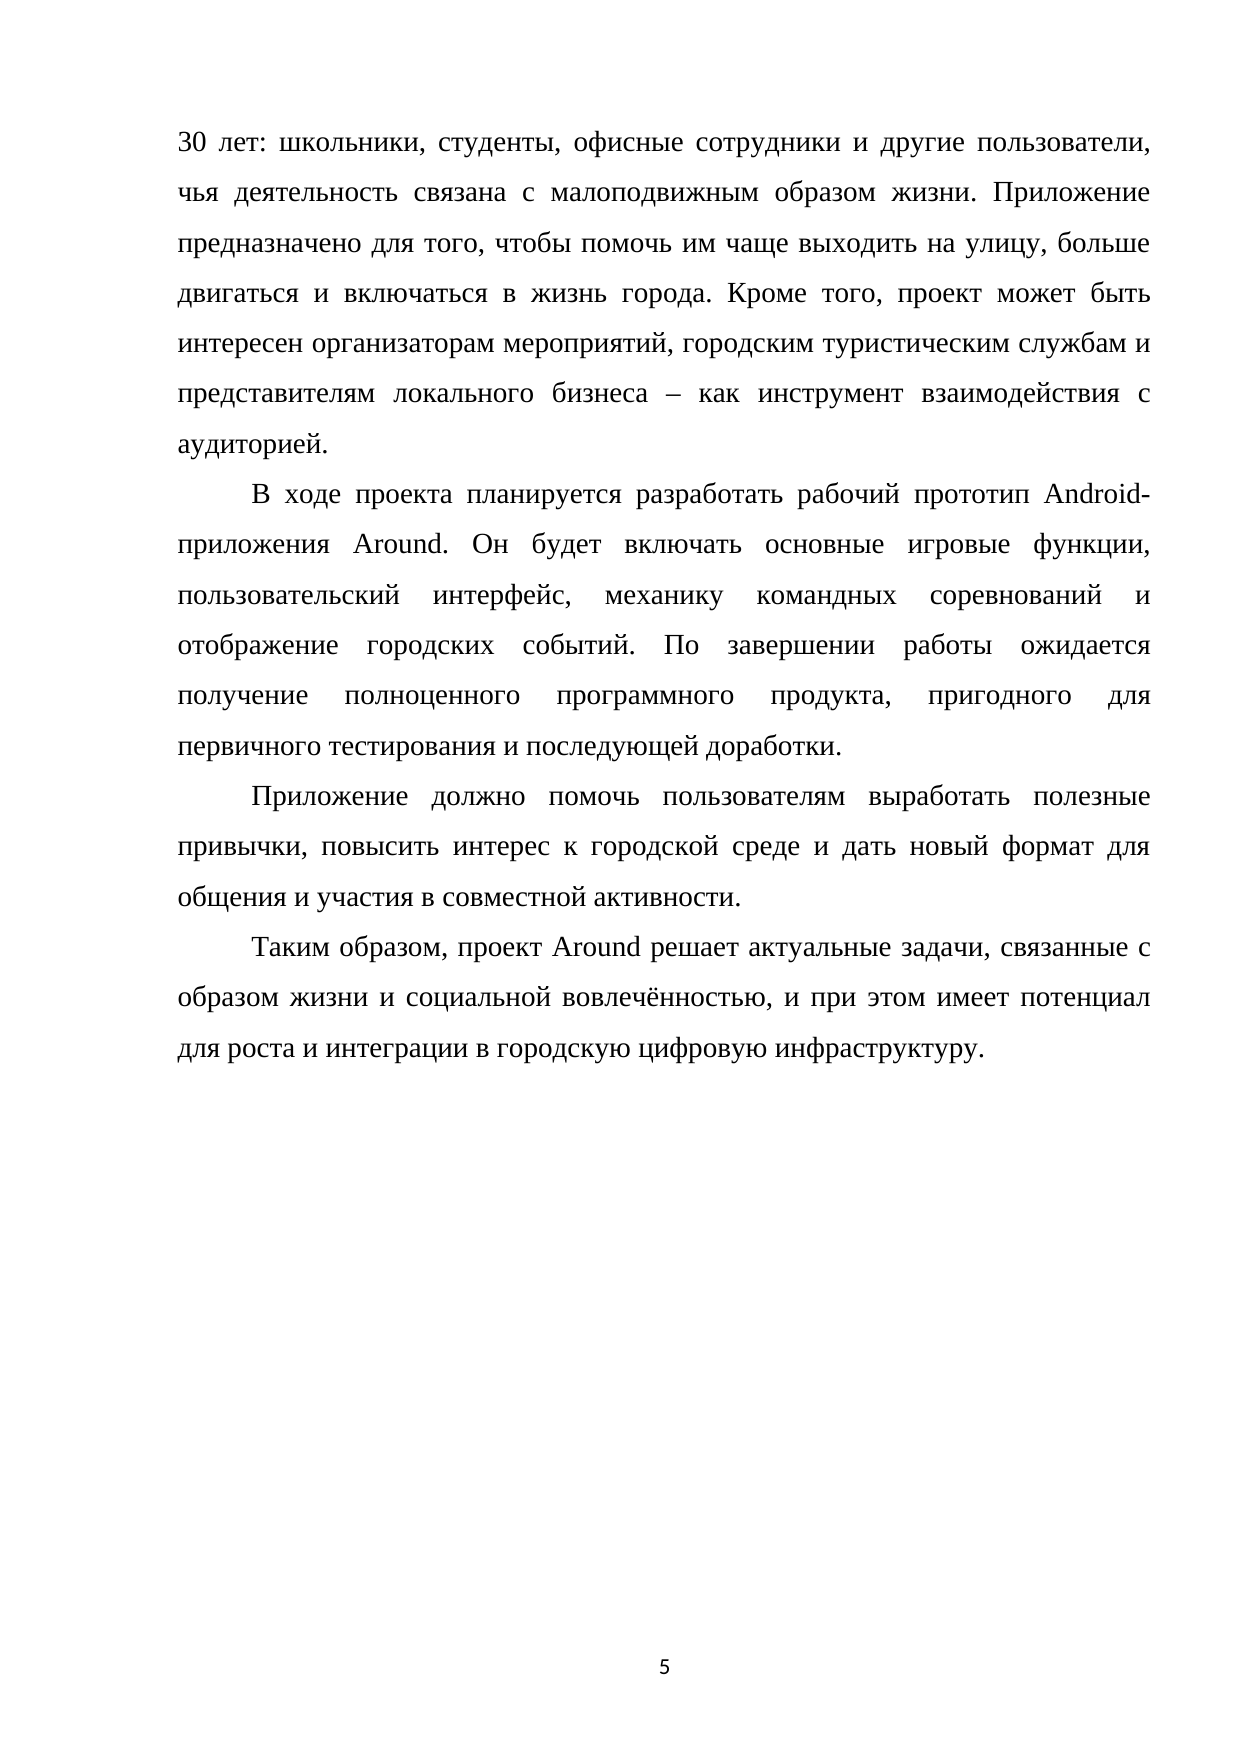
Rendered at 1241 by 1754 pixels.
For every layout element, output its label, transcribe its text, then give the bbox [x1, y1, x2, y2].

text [177, 124, 1152, 459]
text В ходе проекта планируется разработать рабочий прототип Android-приложения Around. Он будет включать основные игровые функции, пользовательский интерфейс, механику командных соревнований и отображение городских событий. По завершении работы ожидается получение полноценного программного продукта, пригодного для первичного тестирования и последующей доработки. [177, 476, 1152, 761]
text Приложение должно помочь пользователям выработать полезные привычки, повысить интерес к городской среде и дать новый формат для общения и участия в совместной активности. [177, 778, 1152, 912]
text Таким образом, проект Around решает актуальные задачи, связанные с образом жизни и социальной вовлечённостью, и при этом имеет потенциал для роста и интеграции в городскую цифровую инфраструктуру. [177, 929, 1152, 1063]
